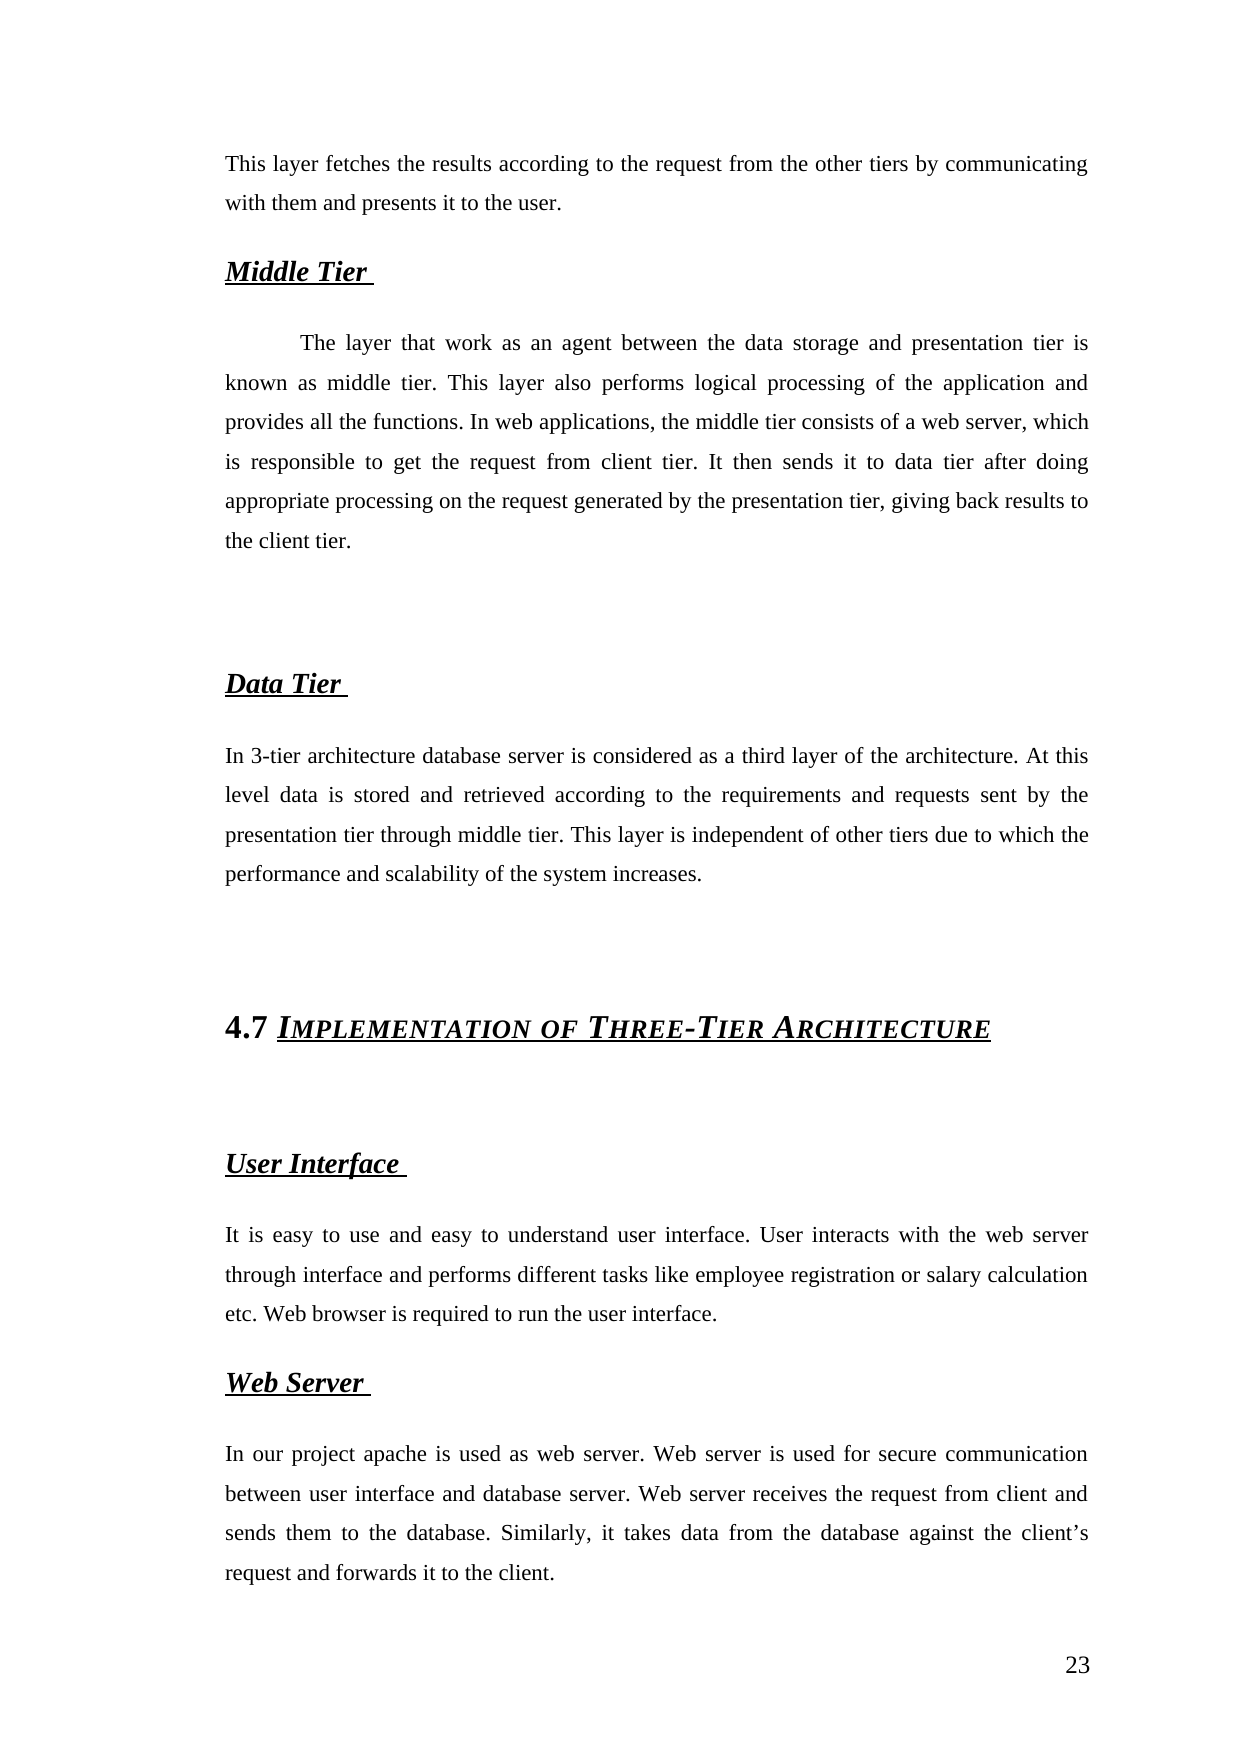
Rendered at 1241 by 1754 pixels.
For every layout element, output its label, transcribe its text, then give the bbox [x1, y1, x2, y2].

text Data Tier [225, 666, 1090, 700]
text It is easy to use and easy to understand user interface. User interacts with the web server through interface and performs different tasks like employee registration or salary calculation etc. Web browser is required to run the user interface. [225, 1222, 1090, 1327]
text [225, 150, 1090, 216]
text Middle Tier [225, 254, 1090, 287]
text In our project apache is used as web server. Web server is used for secure communication between user interface and database server. Web server receives the request from client and sends them to the database. Similarly, it takes data from the database against the client’s request and forwards it to the client. [225, 1440, 1090, 1585]
text User Interface [225, 1146, 1090, 1180]
text Web Server [225, 1365, 1090, 1398]
text The layer that work as an agent between the data storage and presentation tier is known as middle tier. This layer also performs logical processing of the application and provides all the functions. In web applications, the middle tier consists of a web server, which is responsible to get the request from client tier. It then sends it to data tier after doing appropriate processing on the request generated by the presentation tier, giving back results to the client tier. [225, 329, 1090, 553]
subtitle 4.7 Implementation of Three-Tier Architecture [225, 1007, 1090, 1046]
text In 3-tier architecture database server is considered as a third layer of the architecture. At this level data is stored and retrieved according to the requirements and requests sent by the presentation tier through middle tier. This layer is independent of other tiers due to which the performance and scalability of the system increases. [225, 742, 1090, 887]
